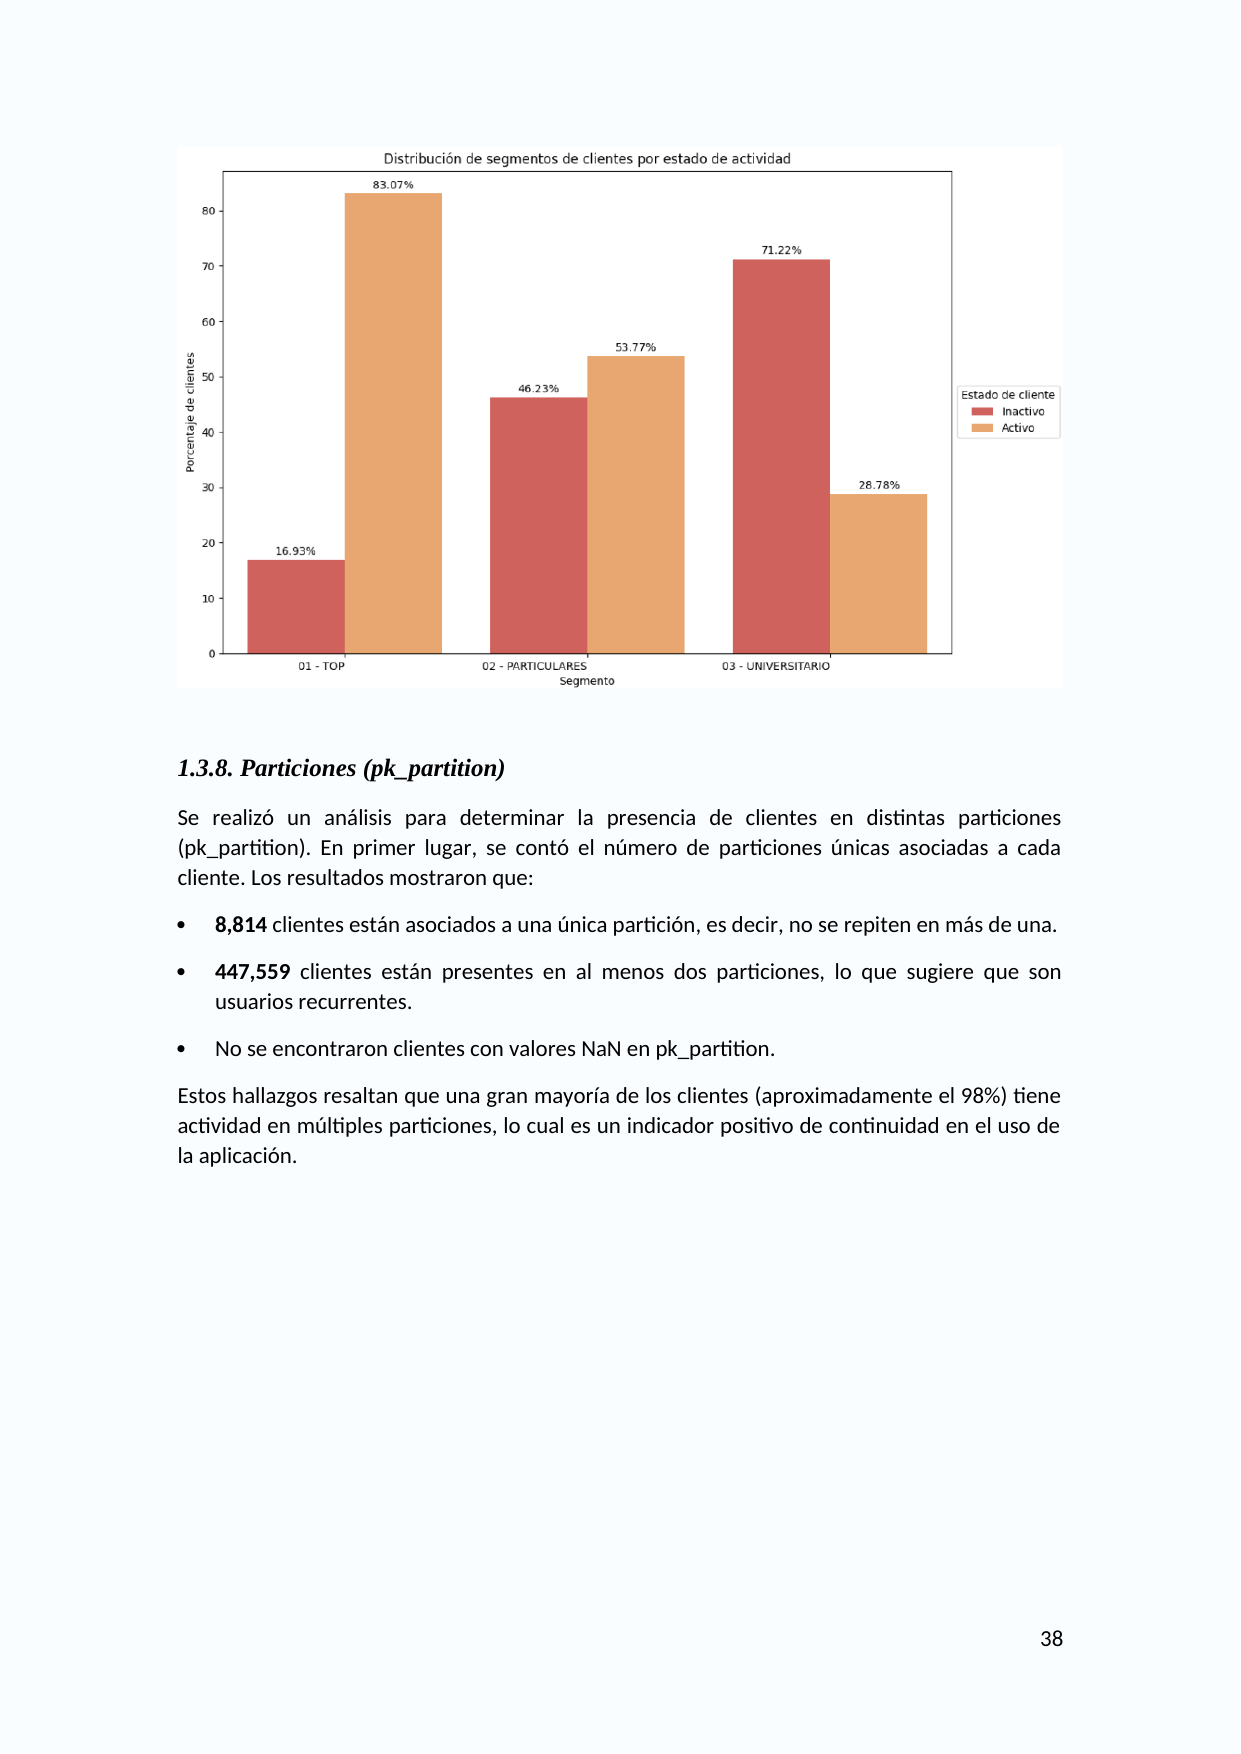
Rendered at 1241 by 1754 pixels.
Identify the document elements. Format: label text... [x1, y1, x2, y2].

text Se realizó un análisis para determinar la presencia de clientes en distintas particiones (pk_partition). En primer lugar, se contó el número de particiones únicas asociadas a cada cliente. Los resultados mostraron que: [177, 803, 1063, 891]
picture [177, 147, 1063, 688]
list 8,814 clientes están asociados a una única partición, es decir, no se repiten en más de una. [177, 910, 1063, 938]
text Estos hallazgos resaltan que una gran mayoría de los clientes (aproximadamente el 98%) tiene actividad en múltiples particiones, lo cual es un indicador positivo de continuidad en el uso de la aplicación. [177, 1081, 1063, 1169]
list 447,559 clientes están presentes en al menos dos particiones, lo que sugiere que son usuarios recurrentes. [177, 957, 1063, 1015]
subtitle 1.3.8. Particiones (pk_partition) [177, 753, 1063, 782]
list No se encontraron clientes con valores NaN en pk_partition. [177, 1034, 1063, 1062]
